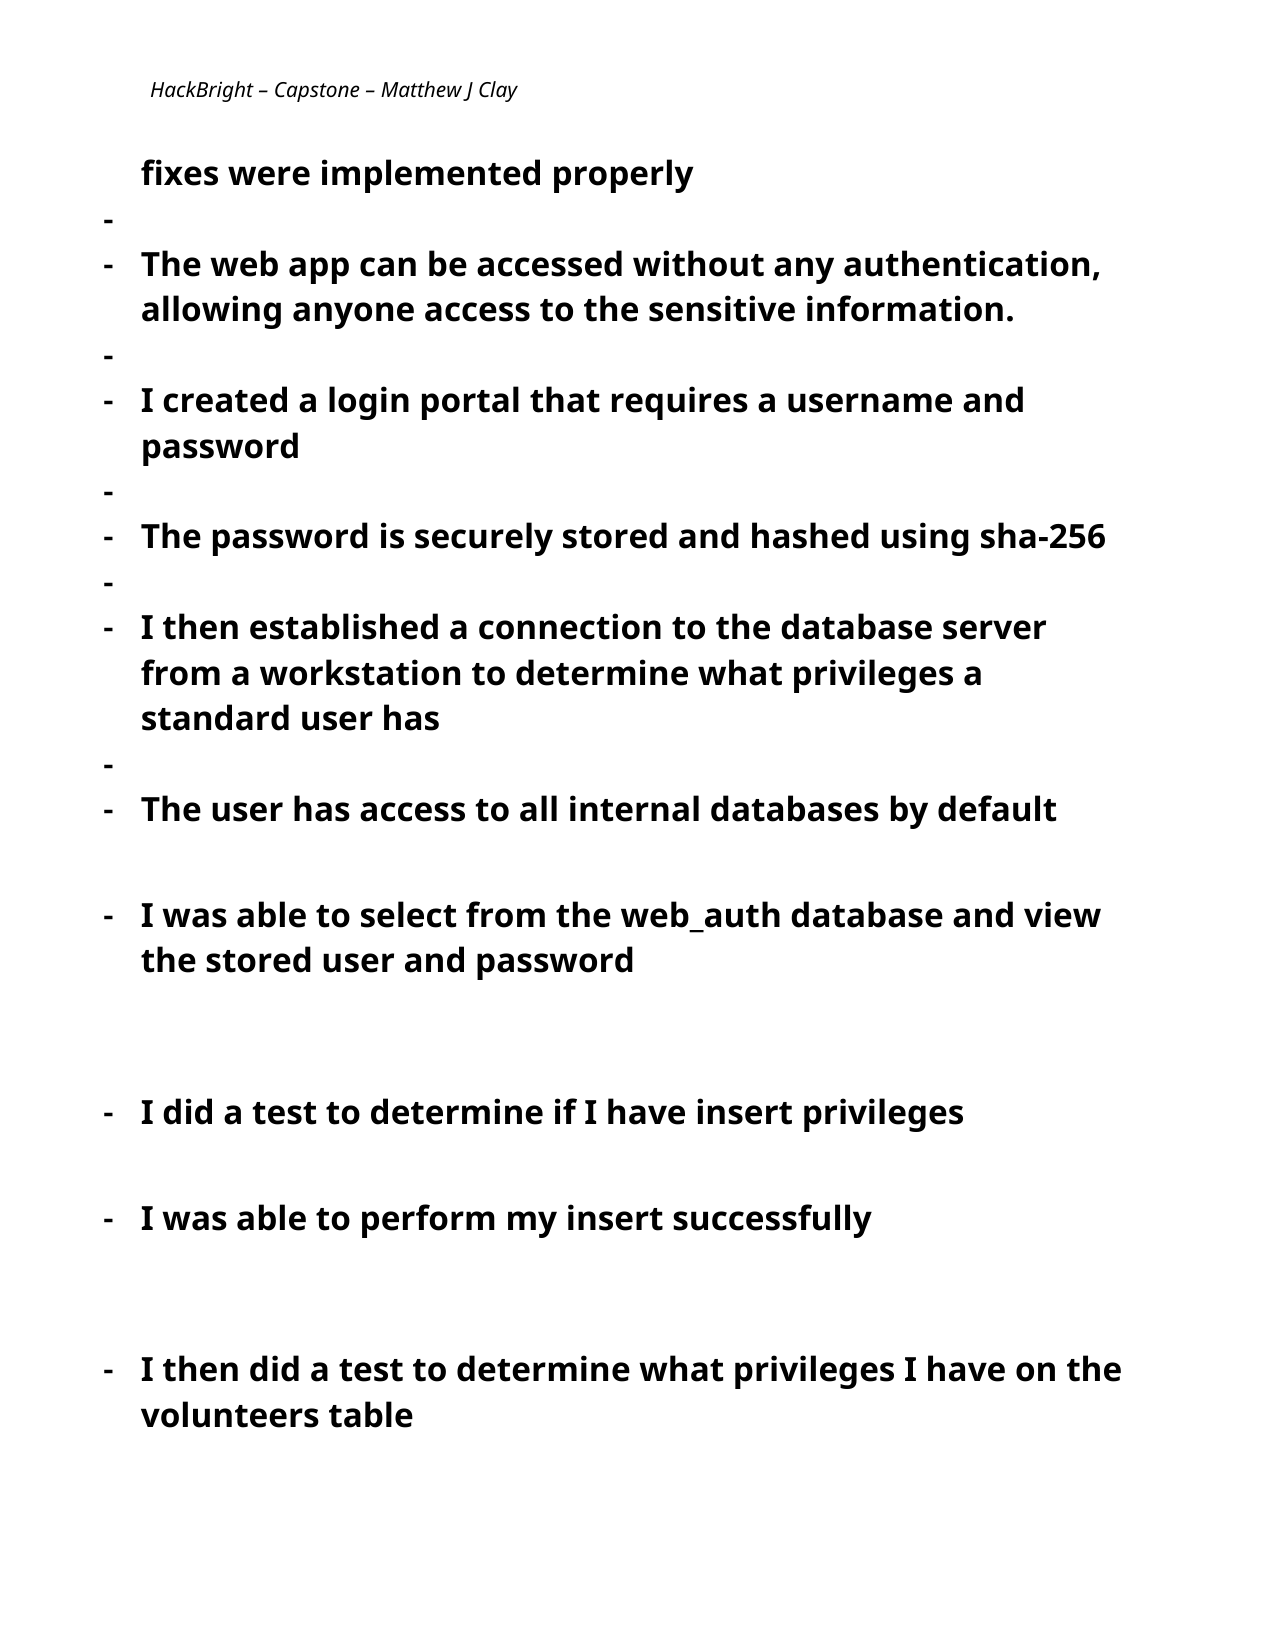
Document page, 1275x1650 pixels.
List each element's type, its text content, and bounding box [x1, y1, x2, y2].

list I did a test to determine if I have insert privileges [103, 1089, 1125, 1134]
list The password is securely stored and hashed using sha-256 [103, 513, 1125, 559]
list I was able to perform my insert successfully [103, 1195, 1125, 1240]
list I was able to select from the web_auth database and view the stored user and password [103, 892, 1125, 983]
list I then established a connection to the database server from a workstation to determine what privileges a standard user has [103, 604, 1125, 740]
list The web app can be accessed without any authentication, allowing anyone access to the sensitive information. [103, 241, 1125, 332]
list I then did a test to determine what privileges I have on the volunteers table [103, 1346, 1125, 1437]
list I created a login portal that requires a username and password [103, 377, 1125, 468]
list The user has access to all internal databases by default [103, 786, 1125, 831]
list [103, 150, 1125, 195]
